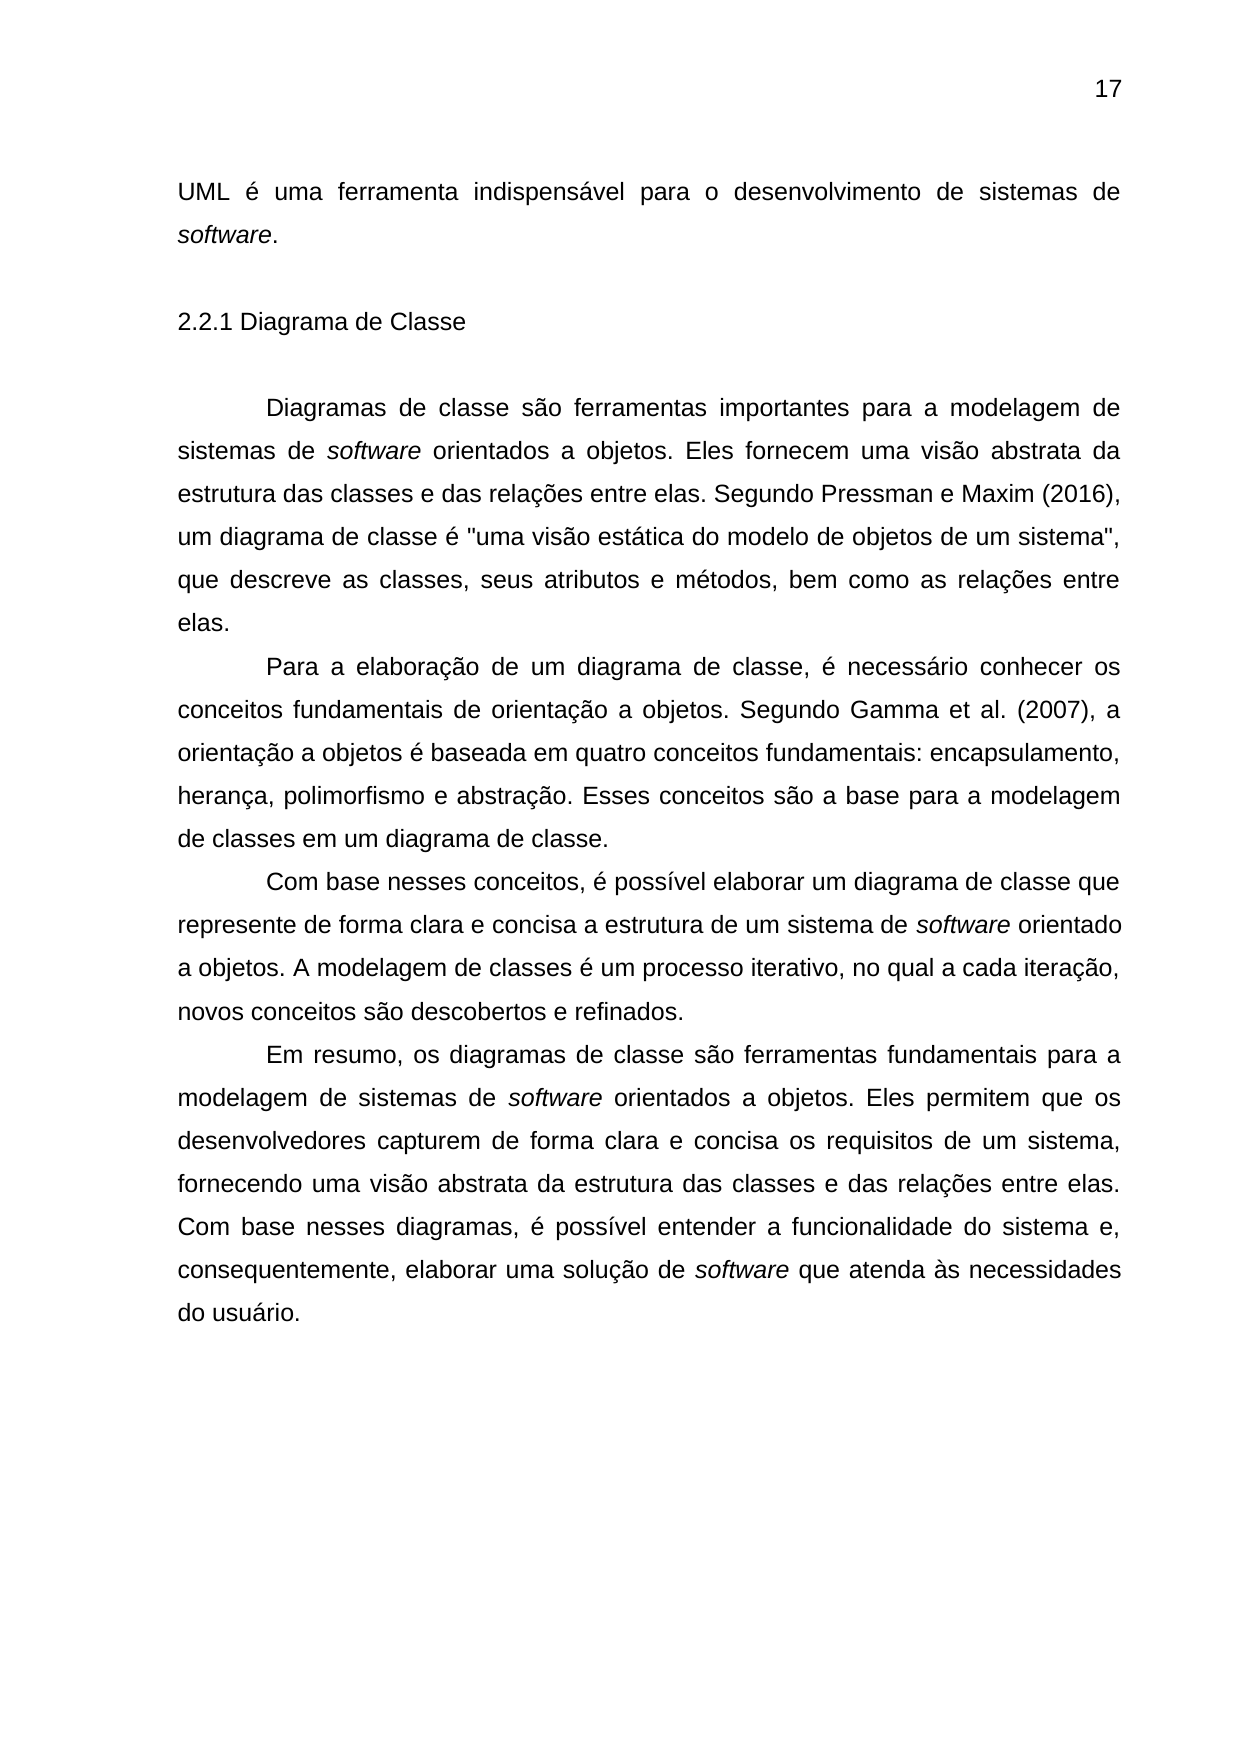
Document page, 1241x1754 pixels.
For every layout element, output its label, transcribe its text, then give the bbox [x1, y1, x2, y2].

text Para a elaboração de um diagrama de classe, é necessário conhecer os conceitos fundamentais de orientação a objetos. Segundo Gamma et al. (2007), a orientação a objetos é baseada em quatro conceitos fundamentais: encapsulamento, herança, polimorfismo e abstração. Esses conceitos são a base para a modelagem de classes em um diagrama de classe. [177, 652, 1122, 853]
text Em resumo, os diagramas de classe são ferramentas fundamentais para a modelagem de sistemas de software orientados a objetos. Eles permitem que os desenvolvedores capturem de forma clara e concisa os requisitos de um sistema, fornecendo uma visão abstrata da estrutura das classes e das relações entre elas. Com base nesses diagramas, é possível entender a funcionalidade do sistema e, consequentemente, elaborar uma solução de software que atenda às necessidades do usuário. [177, 1040, 1122, 1327]
text Diagramas de classe são ferramentas importantes para a modelagem de sistemas de software orientados a objetos. Eles fornecem uma visão abstrata da estrutura das classes e das relações entre elas. Segundo Pressman e Maxim (2016), um diagrama de classe é "uma visão estática do modelo de objetos de um sistema", que descreve as classes, seus atributos e métodos, bem como as relações entre elas. [177, 393, 1122, 637]
subtitle 2.2.1 Diagrama de Classe [177, 307, 1122, 335]
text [177, 177, 1122, 249]
text Com base nesses conceitos, é possível elaborar um diagrama de classe que represente de forma clara e concisa a estrutura de um sistema de software orientado a objetos. A modelagem de classes é um processo iterativo, no qual a cada iteração, novos conceitos são descobertos e refinados. [177, 867, 1122, 1025]
